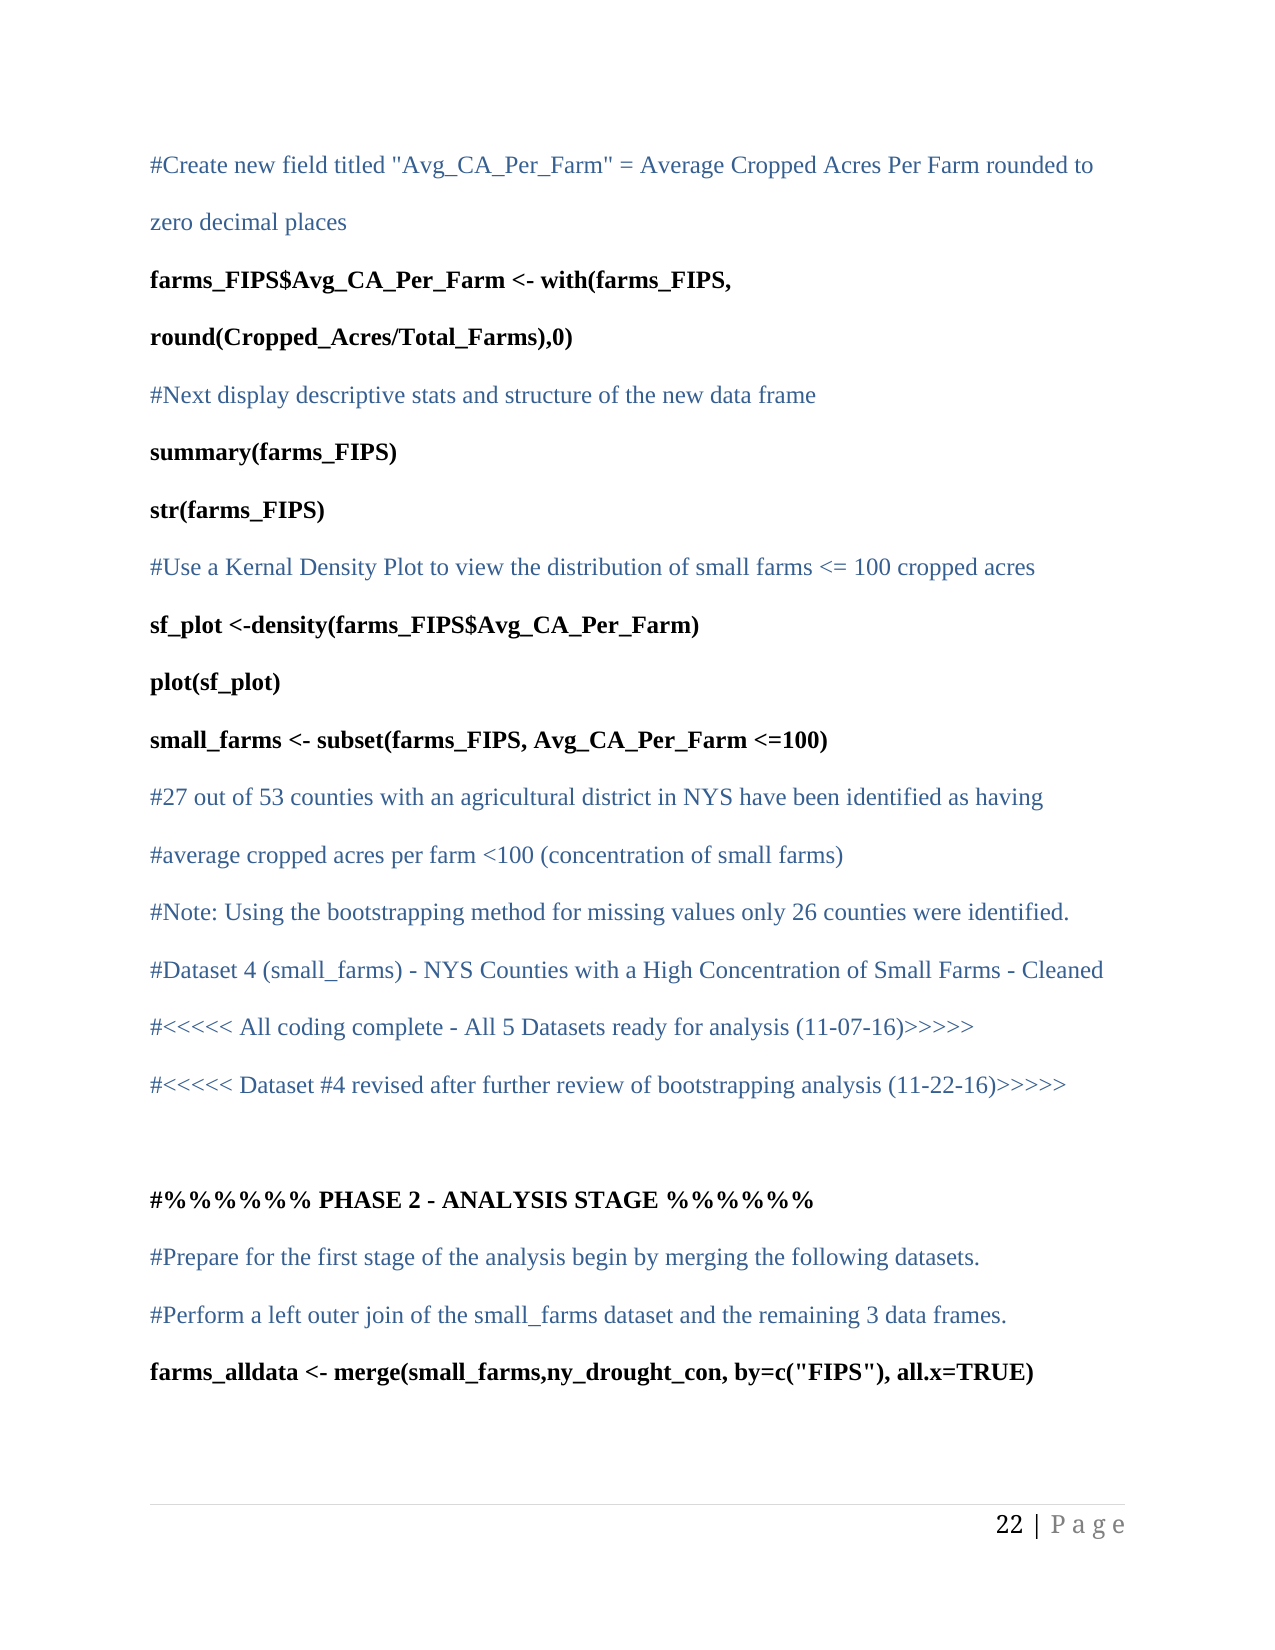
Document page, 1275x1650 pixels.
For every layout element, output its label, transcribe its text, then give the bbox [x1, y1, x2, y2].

text #27 out of 53 counties with an agricultural district in NYS have been identified as having [150, 782, 1125, 811]
text #Next display descriptive stats and structure of the new data frame [150, 380, 1125, 409]
text #Perform a left outer join of the small_farms dataset and the remaining 3 data frames. [150, 1300, 1125, 1329]
text summary(farms_FIPS) [150, 437, 1125, 466]
text small_farms <- subset(farms_FIPS, Avg_CA_Per_Farm <=100) [150, 725, 1125, 754]
text farms_FIPS$Avg_CA_Per_Farm <- with(farms_FIPS, round(Cropped_Acres/Total_Farms),0) [150, 265, 1125, 351]
text sf_plot <-density(farms_FIPS$Avg_CA_Per_Farm) [150, 610, 1125, 639]
text #Use a Kernal Density Plot to view the distribution of small farms <= 100 cropped acres [150, 552, 1125, 581]
text str(farms_FIPS) [150, 495, 1125, 524]
text #Prepare for the first stage of the analysis begin by merging the following datasets. [150, 1242, 1125, 1271]
text #Dataset 4 (small_farms) - NYS Counties with a High Concentration of Small Farms - Cleaned [150, 955, 1125, 984]
text #Note: Using the bootstrapping method for missing values only 26 counties were identified. [150, 897, 1125, 926]
text #Create new field titled "Avg_CA_Per_Farm" = Average Cropped Acres Per Farm rounded to zero decimal places [150, 150, 1125, 236]
text farms_alldata <- merge(small_farms,ny_drought_con, by=c("FIPS"), all.x=TRUE) [150, 1357, 1125, 1386]
text #%%%%%% PHASE 2 - ANALYSIS STAGE %%%%%% [150, 1185, 1125, 1214]
text plot(sf_plot) [150, 667, 1125, 696]
text #average cropped acres per farm <100 (concentration of small farms) [150, 840, 1125, 869]
text #<<<<< All coding complete - All 5 Datasets ready for analysis (11-07-16)>>>>> [150, 1012, 1125, 1041]
text #<<<<< Dataset #4 revised after further review of bootstrapping analysis (11-22-16)>>>>> [150, 1070, 1125, 1099]
